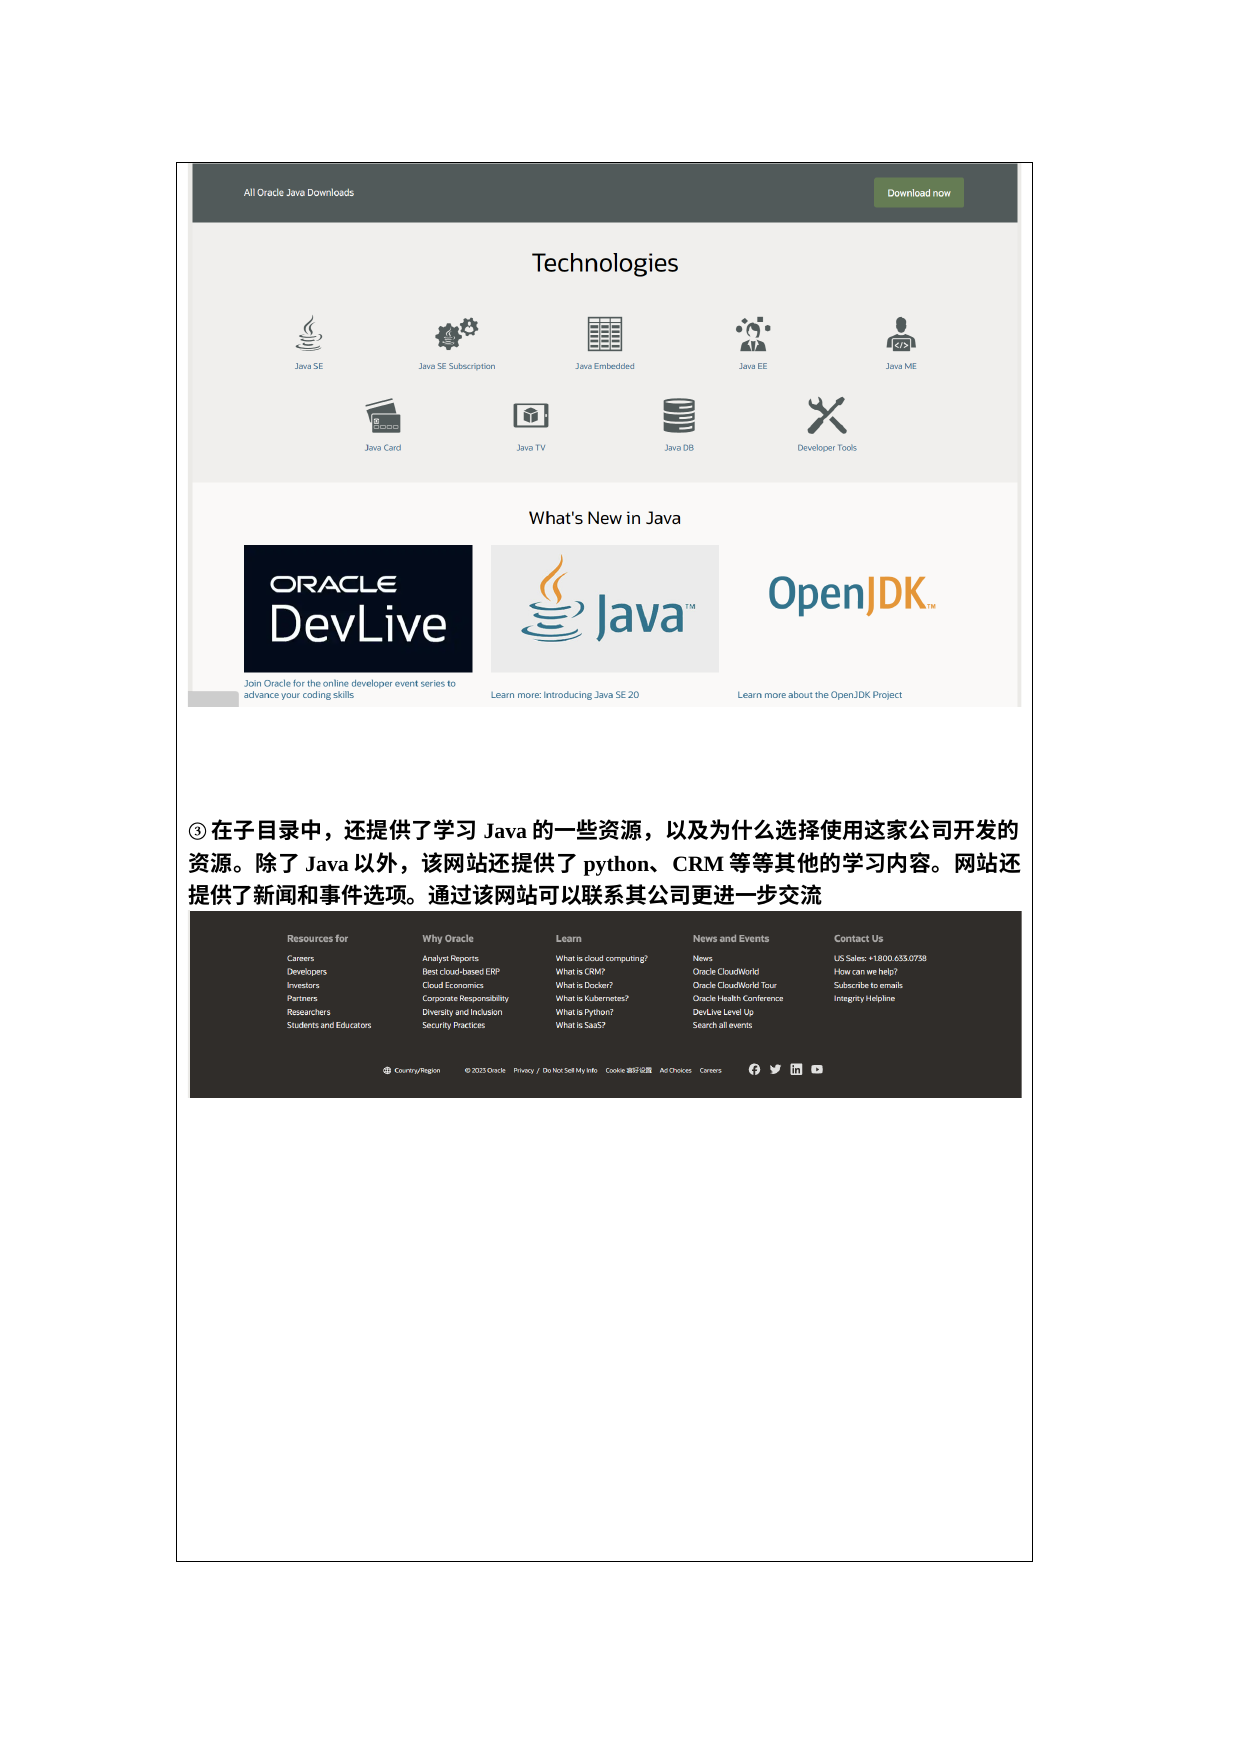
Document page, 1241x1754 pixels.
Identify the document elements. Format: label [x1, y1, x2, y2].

table_header [177, 163, 1032, 1561]
picture [187, 163, 1022, 707]
picture [187, 910, 1022, 1098]
